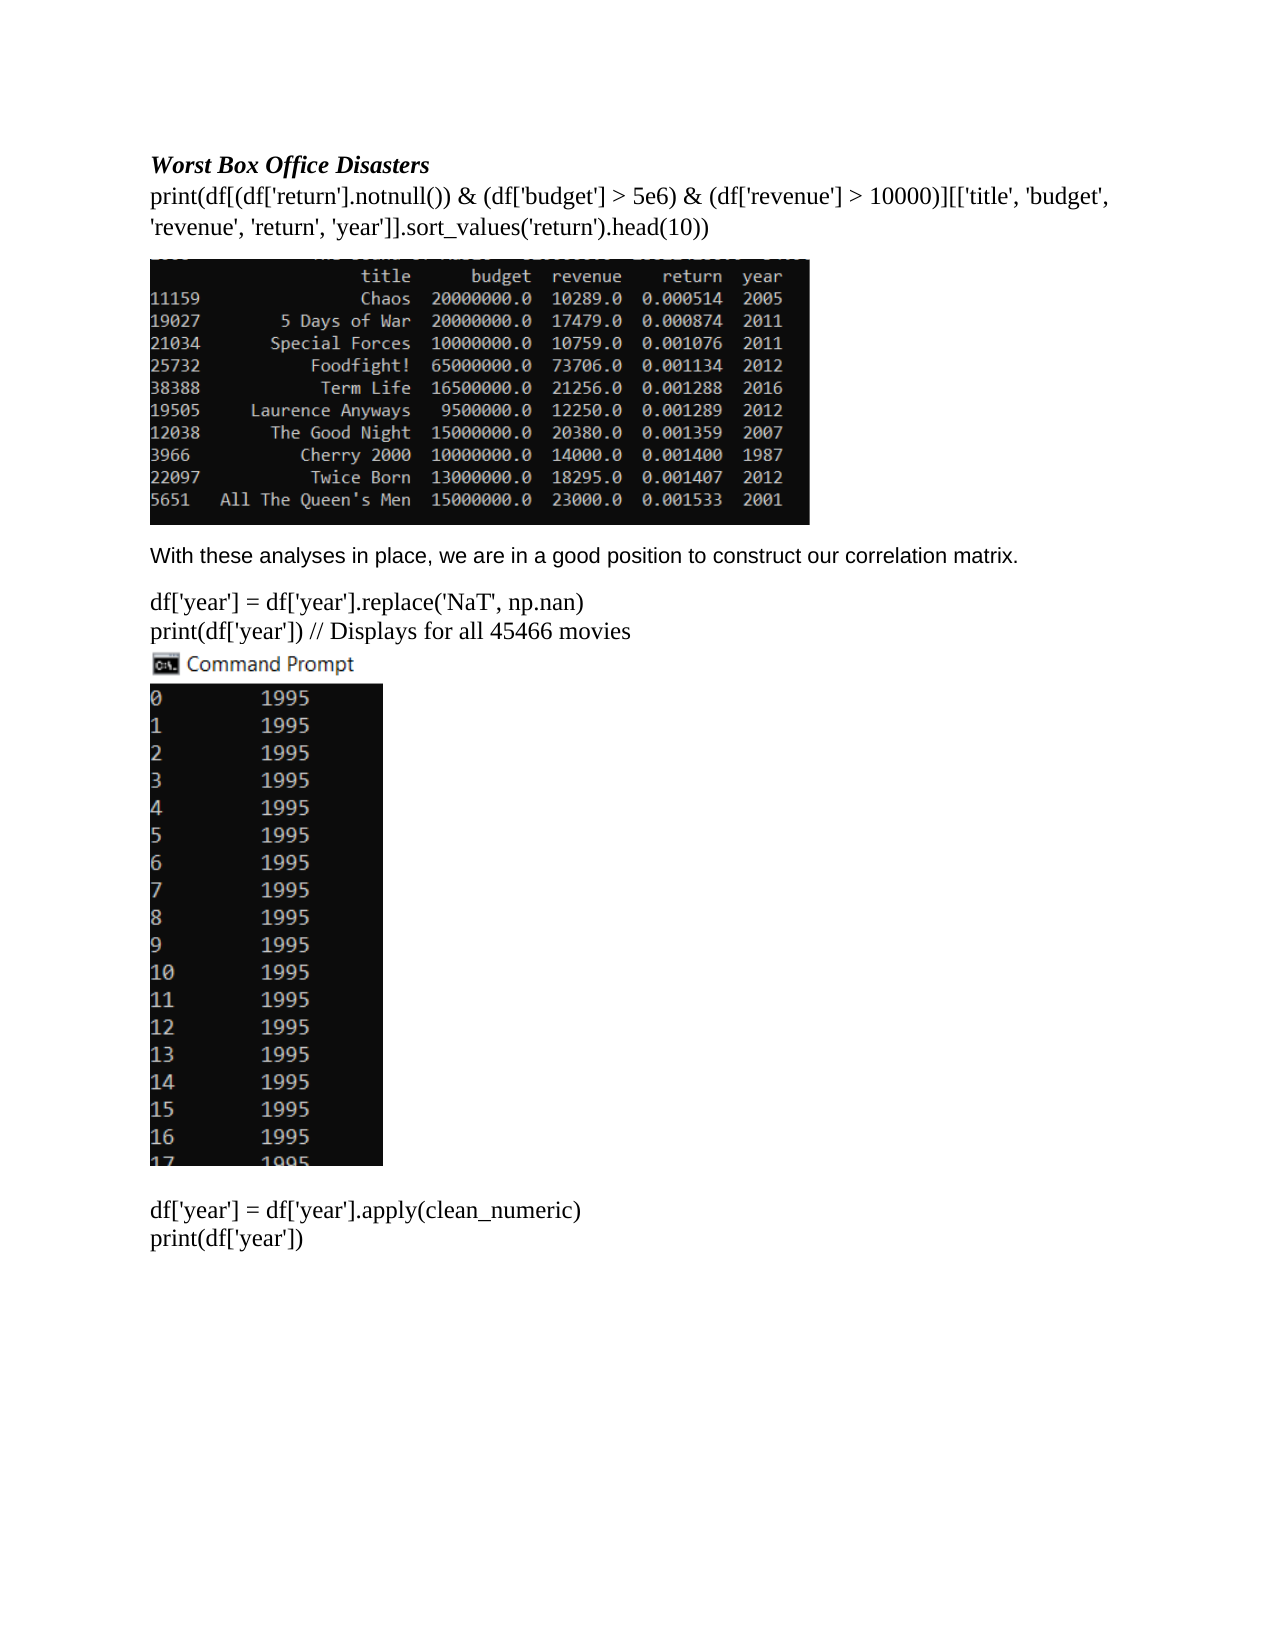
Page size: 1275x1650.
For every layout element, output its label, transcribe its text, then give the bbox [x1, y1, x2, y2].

text With these analyses in place, we are in a good position to construct our correlation matrix. [150, 543, 1125, 569]
picture [150, 644, 383, 1166]
text df['year'] = df['year'].apply(clean_numeric) [150, 1195, 1125, 1223]
text df['year'] = df['year'].replace('NaT', np.nan) [150, 587, 1125, 616]
text print(df[(df['return'].notnull()) & (df['budget'] > 5e6) & (df['revenue'] > 10000)][['title', 'budget', 'revenue', 'return', 'year']].sort_values('return').head(10)) [150, 181, 1125, 241]
text print(df['year']) [150, 1223, 1125, 1252]
text print(df['year']) // Displays for all 45466 movies [150, 616, 1125, 645]
subtitle Worst Box Office Disasters [150, 150, 1125, 179]
picture [150, 259, 810, 525]
